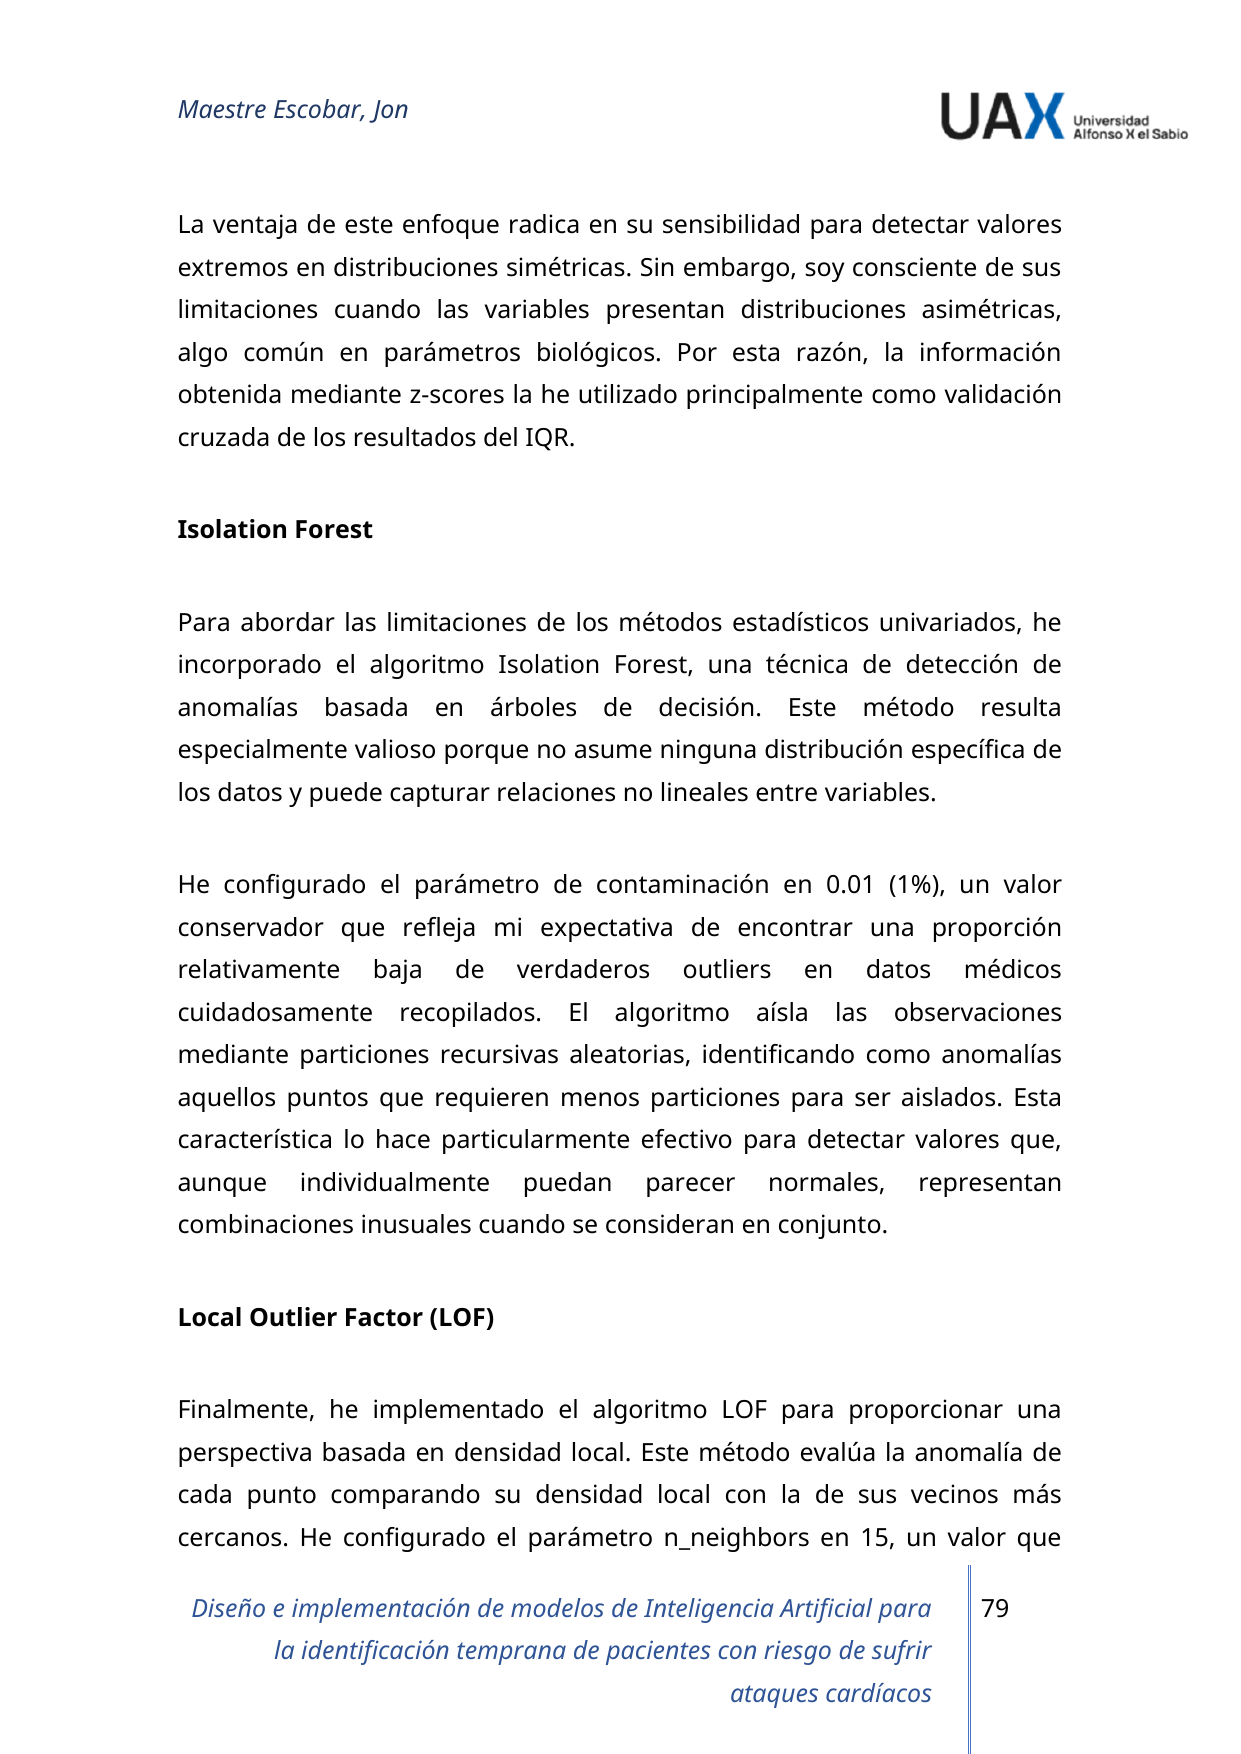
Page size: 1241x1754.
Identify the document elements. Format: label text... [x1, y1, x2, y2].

text He configurado el parámetro de contaminación en 0.01 (1%), un valor conservador que refleja mi expectativa de encontrar una proporción relativamente baja de verdaderos outliers en datos médicos cuidadosamente recopilados. El algoritmo aísla las observaciones mediante particiones recursivas aleatorias, identificando como anomalías aquellos puntos que requieren menos particiones para ser aislados. Esta característica lo hace particularmente efectivo para detectar valores que, aunque individualmente puedan parecer normales, representan combinaciones inusuales cuando se consideran en conjunto. [177, 867, 1063, 1241]
text Para abordar las limitaciones de los métodos estadísticos univariados, he incorporado el algoritmo Isolation Forest, una técnica de detección de anomalías basada en árboles de decisión. Este método resulta especialmente valioso porque no asume ninguna distribución específica de los datos y puede capturar relaciones no lineales entre variables. [177, 604, 1063, 808]
text Local Outlier Factor (LOF) [177, 1299, 1063, 1333]
text Isolation Forest [177, 512, 1063, 546]
picture [940, 89, 1192, 144]
text La ventaja de este enfoque radica en su sensibilidad para detectar valores extremos en distribuciones simétricas. Sin embargo, soy consciente de sus limitaciones cuando las variables presentan distribuciones asimétricas, algo común en parámetros biológicos. Por esta razón, la información obtenida mediante z-scores la he utilizado principalmente como validación cruzada de los resultados del IQR. [177, 207, 1063, 453]
